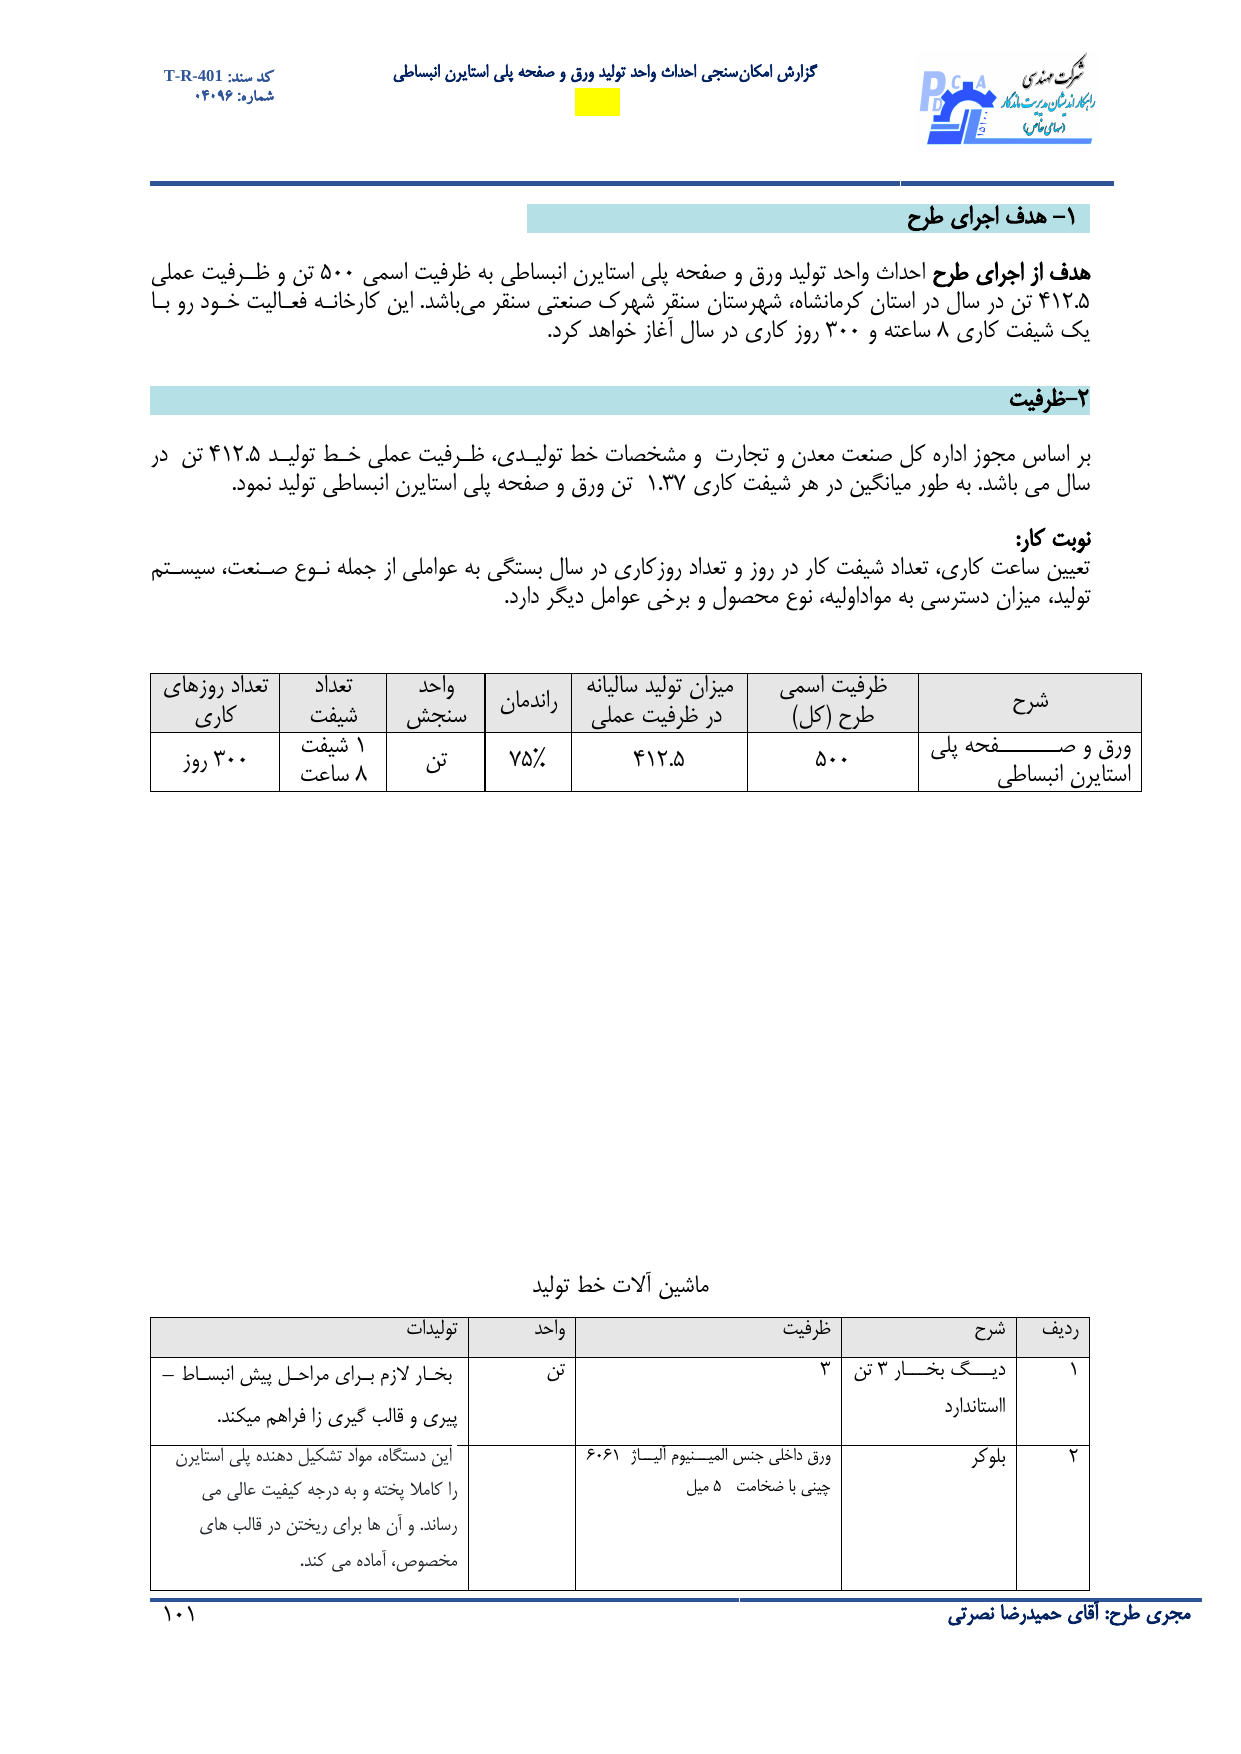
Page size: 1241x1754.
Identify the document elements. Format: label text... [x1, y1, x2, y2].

table_cell این دستگاه، مواد تشکیل دهنده پلی استایرن را کاملا پخته و به درجه کیفیت عالی می رساند. و آن ها برای ریختن در قالب های مخصوص، آماده می کند. [151, 1446, 468, 1589]
table_cell 75% [486, 733, 571, 791]
text ماشین آلات خط تولید [150, 1273, 1090, 1302]
table_header ردیف [1017, 1318, 1089, 1357]
table_header ميزان توليد ساليانه در ظرفيت عملي [572, 674, 747, 732]
text نوبت کار: [150, 526, 1090, 555]
table_cell بلوکر [842, 1446, 1016, 1589]
text بر اساس مجوز اداره کل صنعت معدن و تجارت و مشخصات خط تولیدی، ظرفیت عملی خط تولید 412.5 تن در سال می باشد. به طور میانگین در هر شیفت کاری 1.37 تن ورق و صفحه پلی استایرن انبساطی تولید نمود. [150, 442, 1090, 501]
table_cell دیگ بخار 3 تن ااستاندارد [842, 1358, 1016, 1445]
table_header شرح [842, 1318, 1016, 1357]
table_cell 1 [1017, 1358, 1089, 1445]
table_header تعداد شیفت [280, 674, 386, 732]
table_header ظرفیت [576, 1318, 841, 1357]
table_header واحد [469, 1318, 575, 1357]
text تعیین ساعت کاری، تعداد شیفت کار در روز و تعداد روزکاری در سال بستگی به عواملی از جمله نوع صنعت، سیستم تولید، میزان دسترسی به مواداولیه، نوع محصول و برخی عوامل دیگر دارد. [150, 555, 1090, 613]
table_header راندمان [486, 674, 571, 732]
table_cell ورق داخلی جنس المینیوم آلیاژ 6061 چینی با ضخامت 5 میل [576, 1446, 841, 1589]
table_header شرح [919, 674, 1141, 732]
table_header تعداد روزهای کاری [151, 674, 279, 732]
table_cell [469, 1446, 575, 1589]
table_cell 1 شیفت 8 ساعت [280, 733, 386, 791]
table_cell تن [387, 733, 484, 791]
text 2-ظرفیت [150, 386, 1090, 415]
table_cell ورق و صفحه پلی استایرن انبساطی [919, 733, 1141, 791]
table_cell بخار لازم برای مراحل پیش انبساط –پیری و قالب گیری زا فراهم میکند. [151, 1358, 468, 1445]
table_header تولیدات [151, 1318, 468, 1357]
picture [915, 51, 1098, 153]
table_cell 3 [576, 1358, 841, 1445]
text هدف از اجرای طرح احداث واحد تولید ورق و صفحه پلی استایرن انبساطی به ظرفیت اسمی 500 تن و ظرفیت عملی 412.5 تن در سال در استان کرمانشاه، شهرستان سنقر شهرک صنعتی سنقر می‌باشد. این کارخانه فعالیت خود رو با یک شیفت کاری 8 ساعته و 300 روز کاری در سال آغاز خواهد کرد. [150, 260, 1090, 347]
table_cell 300 روز [151, 733, 279, 791]
table_cell 412.5 [572, 733, 747, 791]
table_header واحد سنجش [387, 674, 484, 732]
table_cell 2 [1017, 1446, 1089, 1589]
text 1- هدف اجرای طرح [527, 204, 1090, 233]
table_header ظرفیت اسمی طرح (کل) [748, 674, 918, 732]
table_cell 500 [748, 733, 918, 791]
table_cell تن [469, 1358, 575, 1445]
